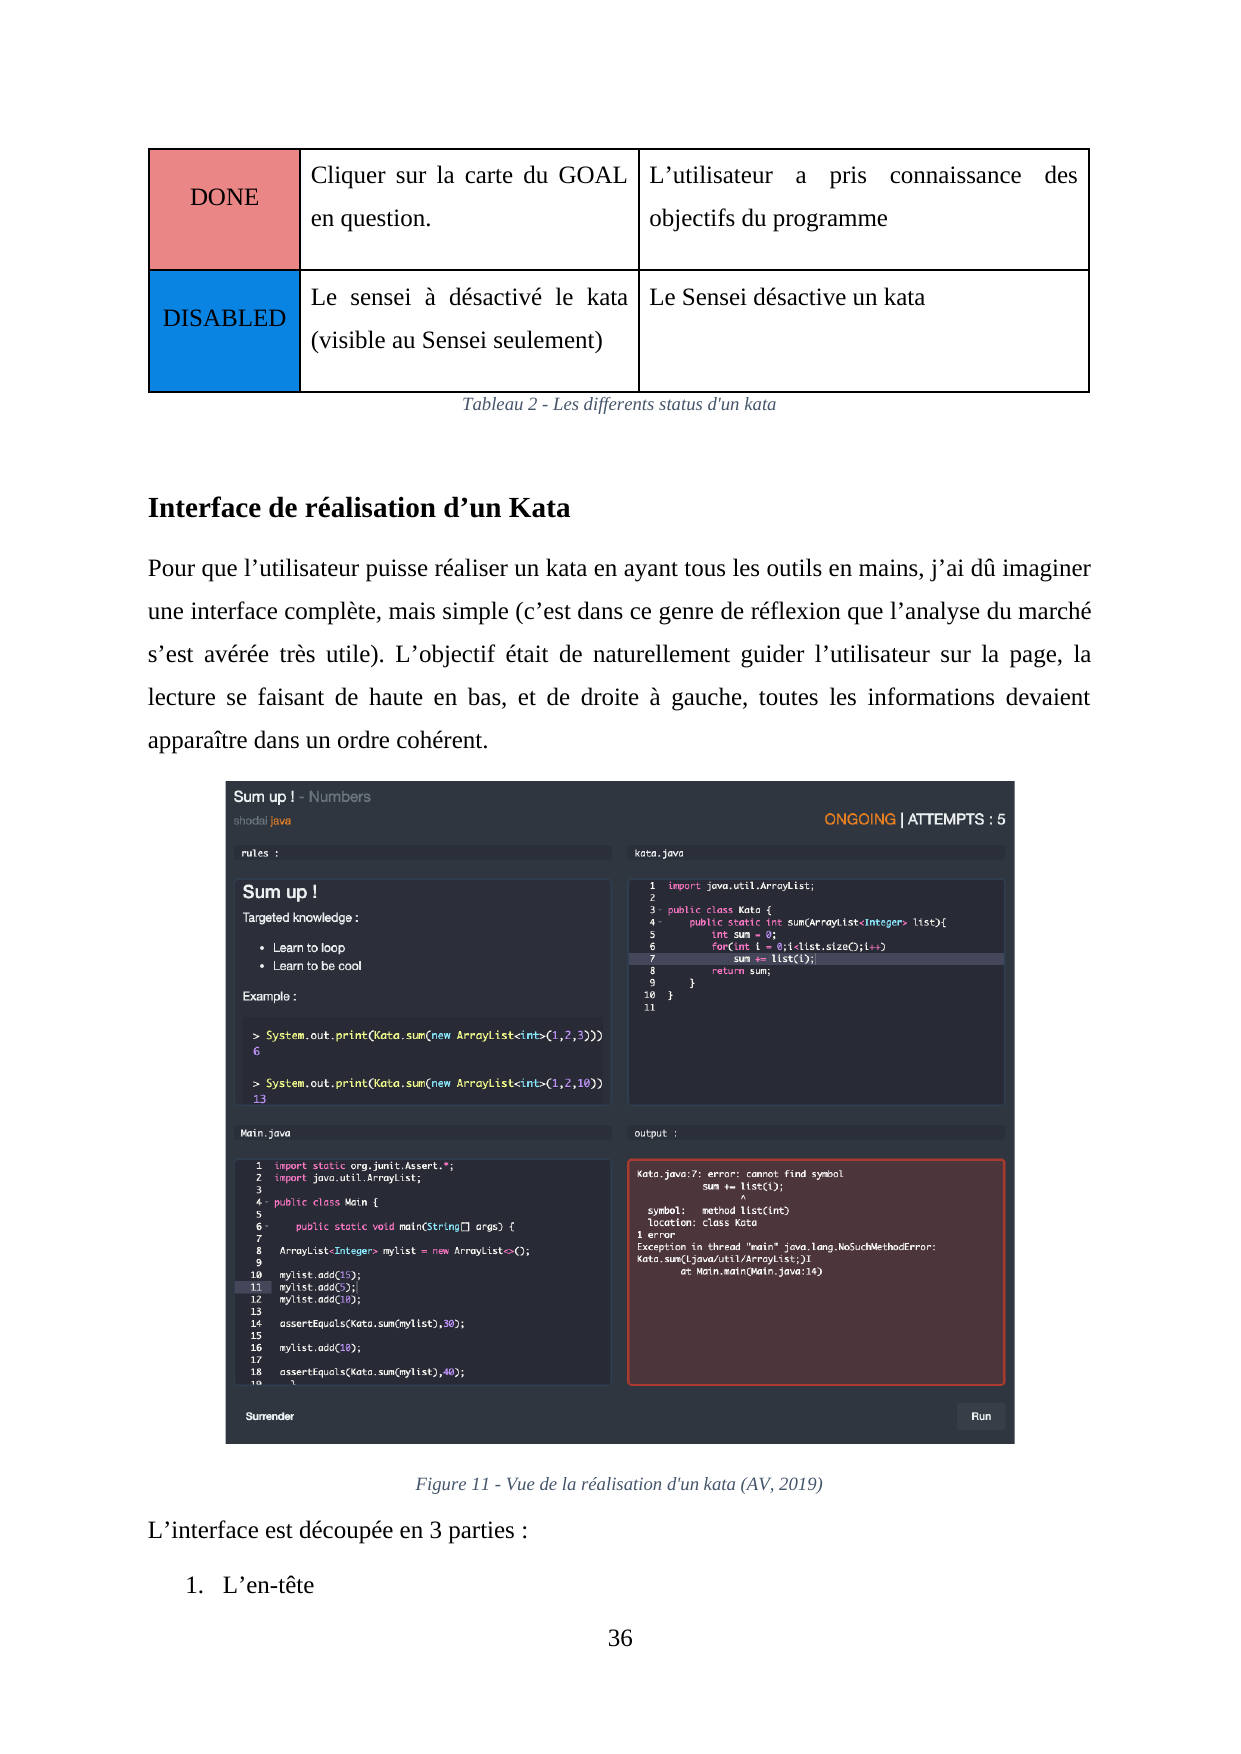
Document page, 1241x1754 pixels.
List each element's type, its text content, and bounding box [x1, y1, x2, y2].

picture [225, 781, 1015, 1444]
table_cell Cliquer sur la carte du GOAL en question. [301, 150, 638, 269]
subtitle Interface de réalisation d’un Kata [148, 490, 1093, 524]
table_cell Le sensei à désactivé le kata (visible au Sensei seulement) [301, 271, 638, 391]
table_cell DISABLED [150, 271, 299, 391]
text L’interface est découpée en 3 parties : [148, 1515, 1093, 1544]
table_cell Le Sensei désactive un kata [640, 271, 1088, 391]
table_cell DONE [150, 150, 299, 269]
text Pour que l’utilisateur puisse réaliser un kata en ayant tous les outils en mains, j’ai dû imaginer une interface complète, mais simple (c’est dans ce genre de réflexion que l’analyse du marché s’est avérée très utile). L’objectif était de naturellement guider l’utilisateur sur la page, la lecture se faisant de haute en bas, et de droite à gauche, toutes les informations devaient apparaître dans un ordre cohérent. [148, 553, 1093, 754]
table_cell L’utilisateur a pris connaissance des objectifs du programme [640, 150, 1088, 269]
list L’en-tête [185, 1571, 1093, 1599]
